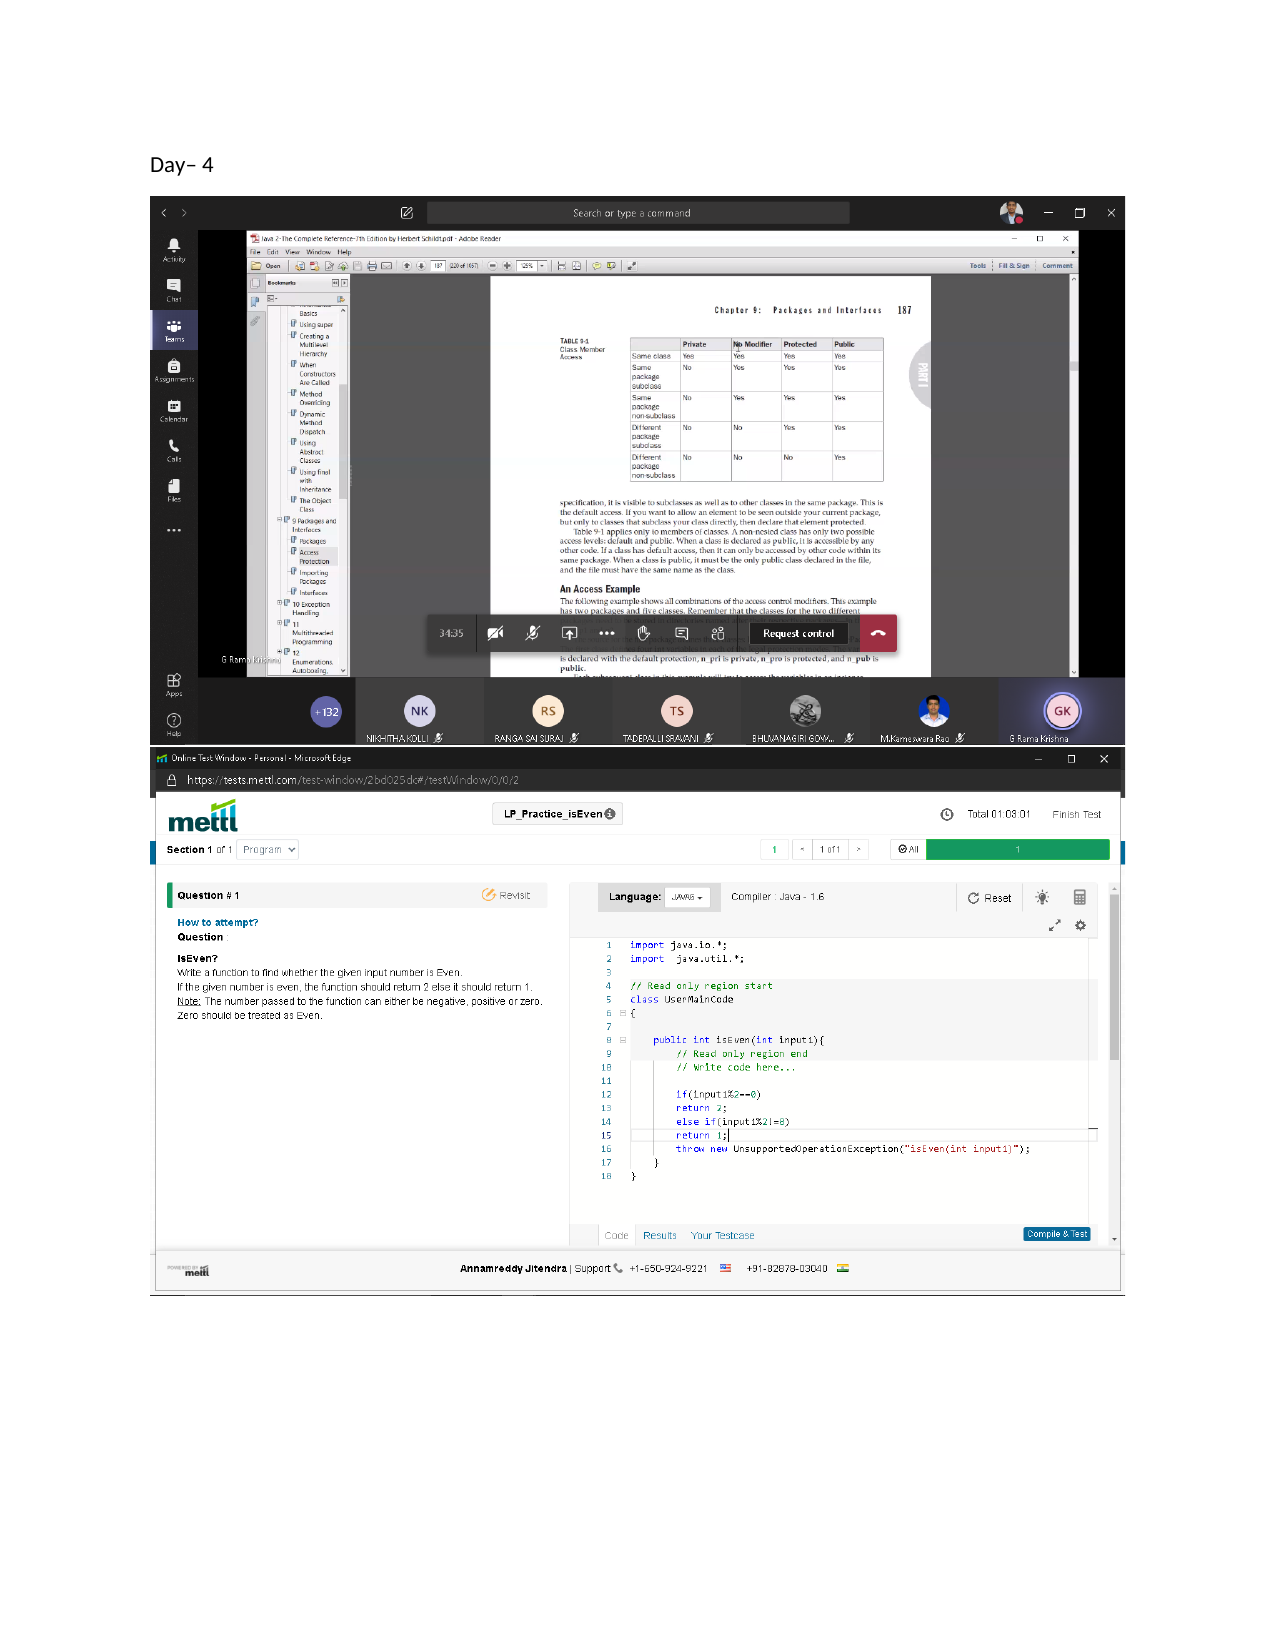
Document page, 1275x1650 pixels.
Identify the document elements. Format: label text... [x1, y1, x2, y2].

picture [150, 196, 1125, 745]
text Day– 4 [150, 150, 1125, 178]
picture [150, 747, 1125, 1296]
